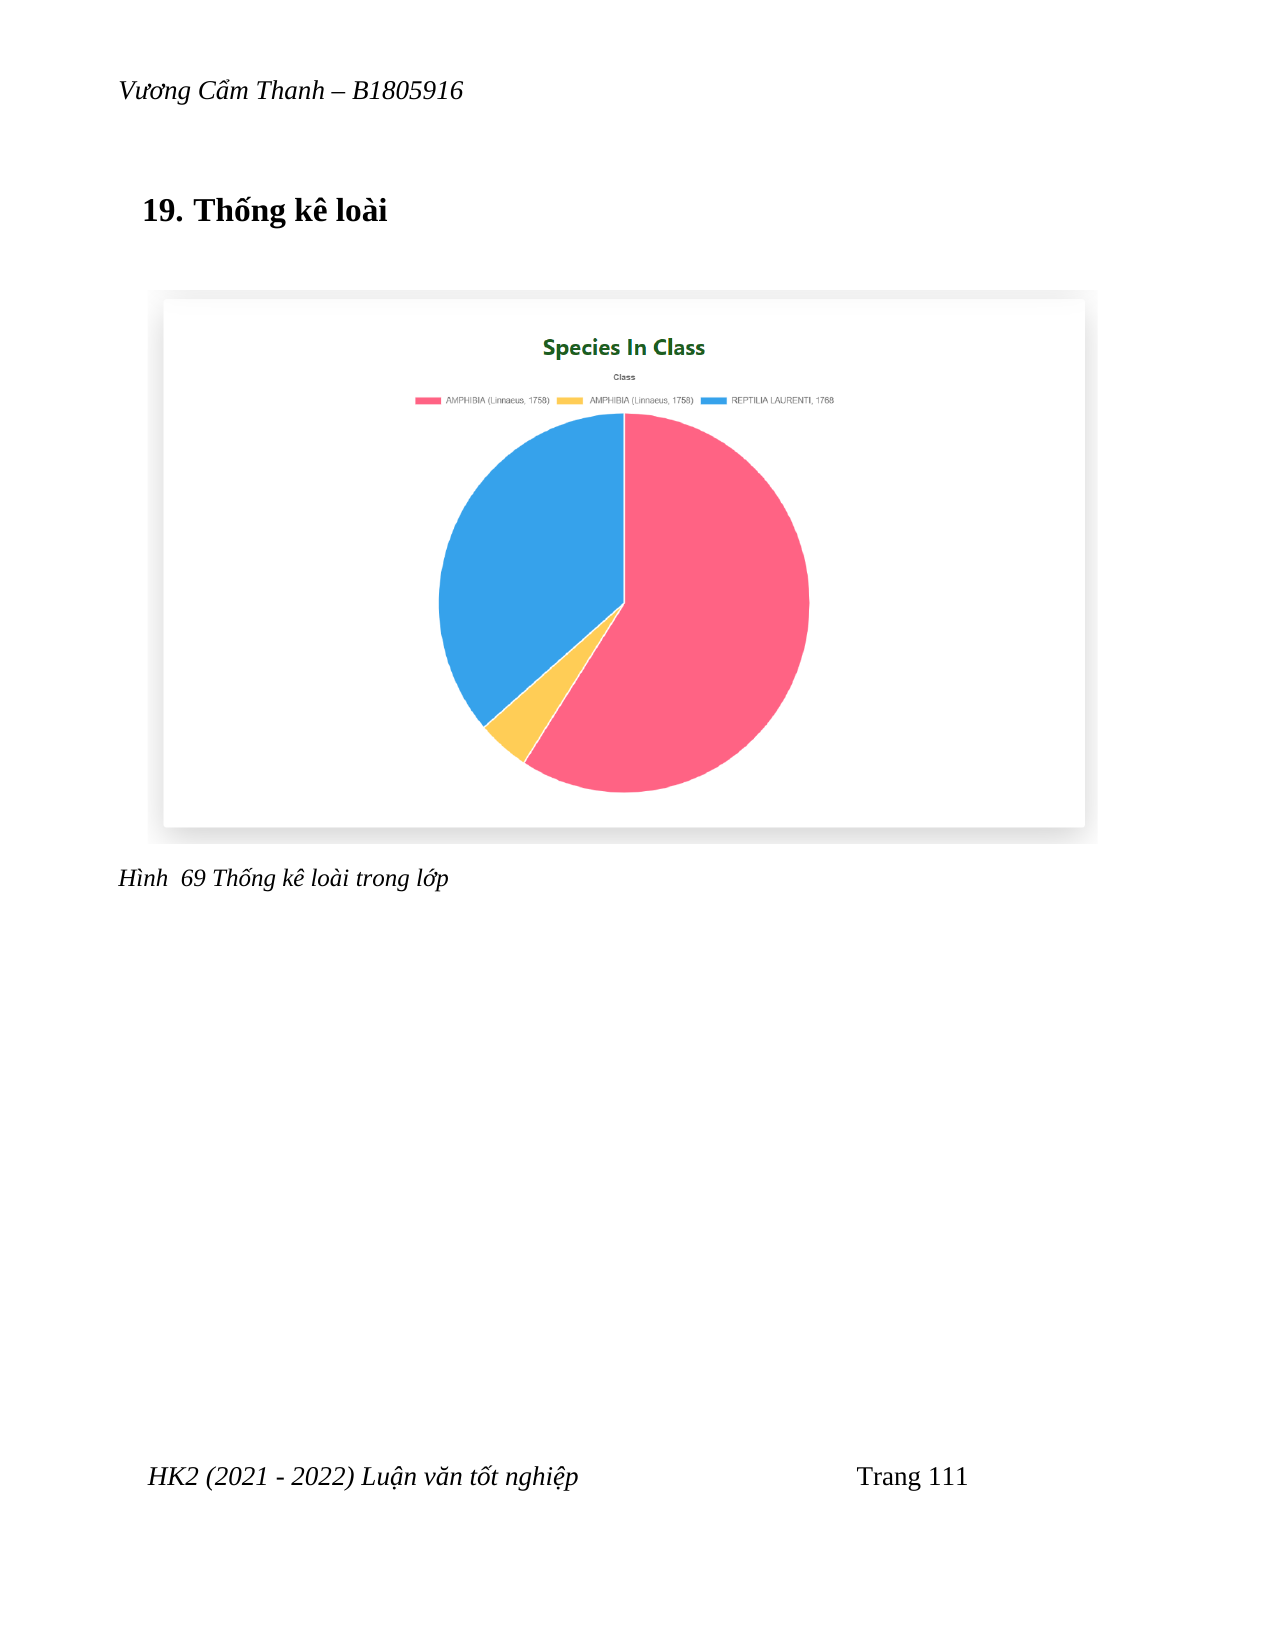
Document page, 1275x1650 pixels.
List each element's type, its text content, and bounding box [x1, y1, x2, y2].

picture [147, 290, 1098, 844]
subtitle Thống kê loài [142, 190, 1157, 228]
